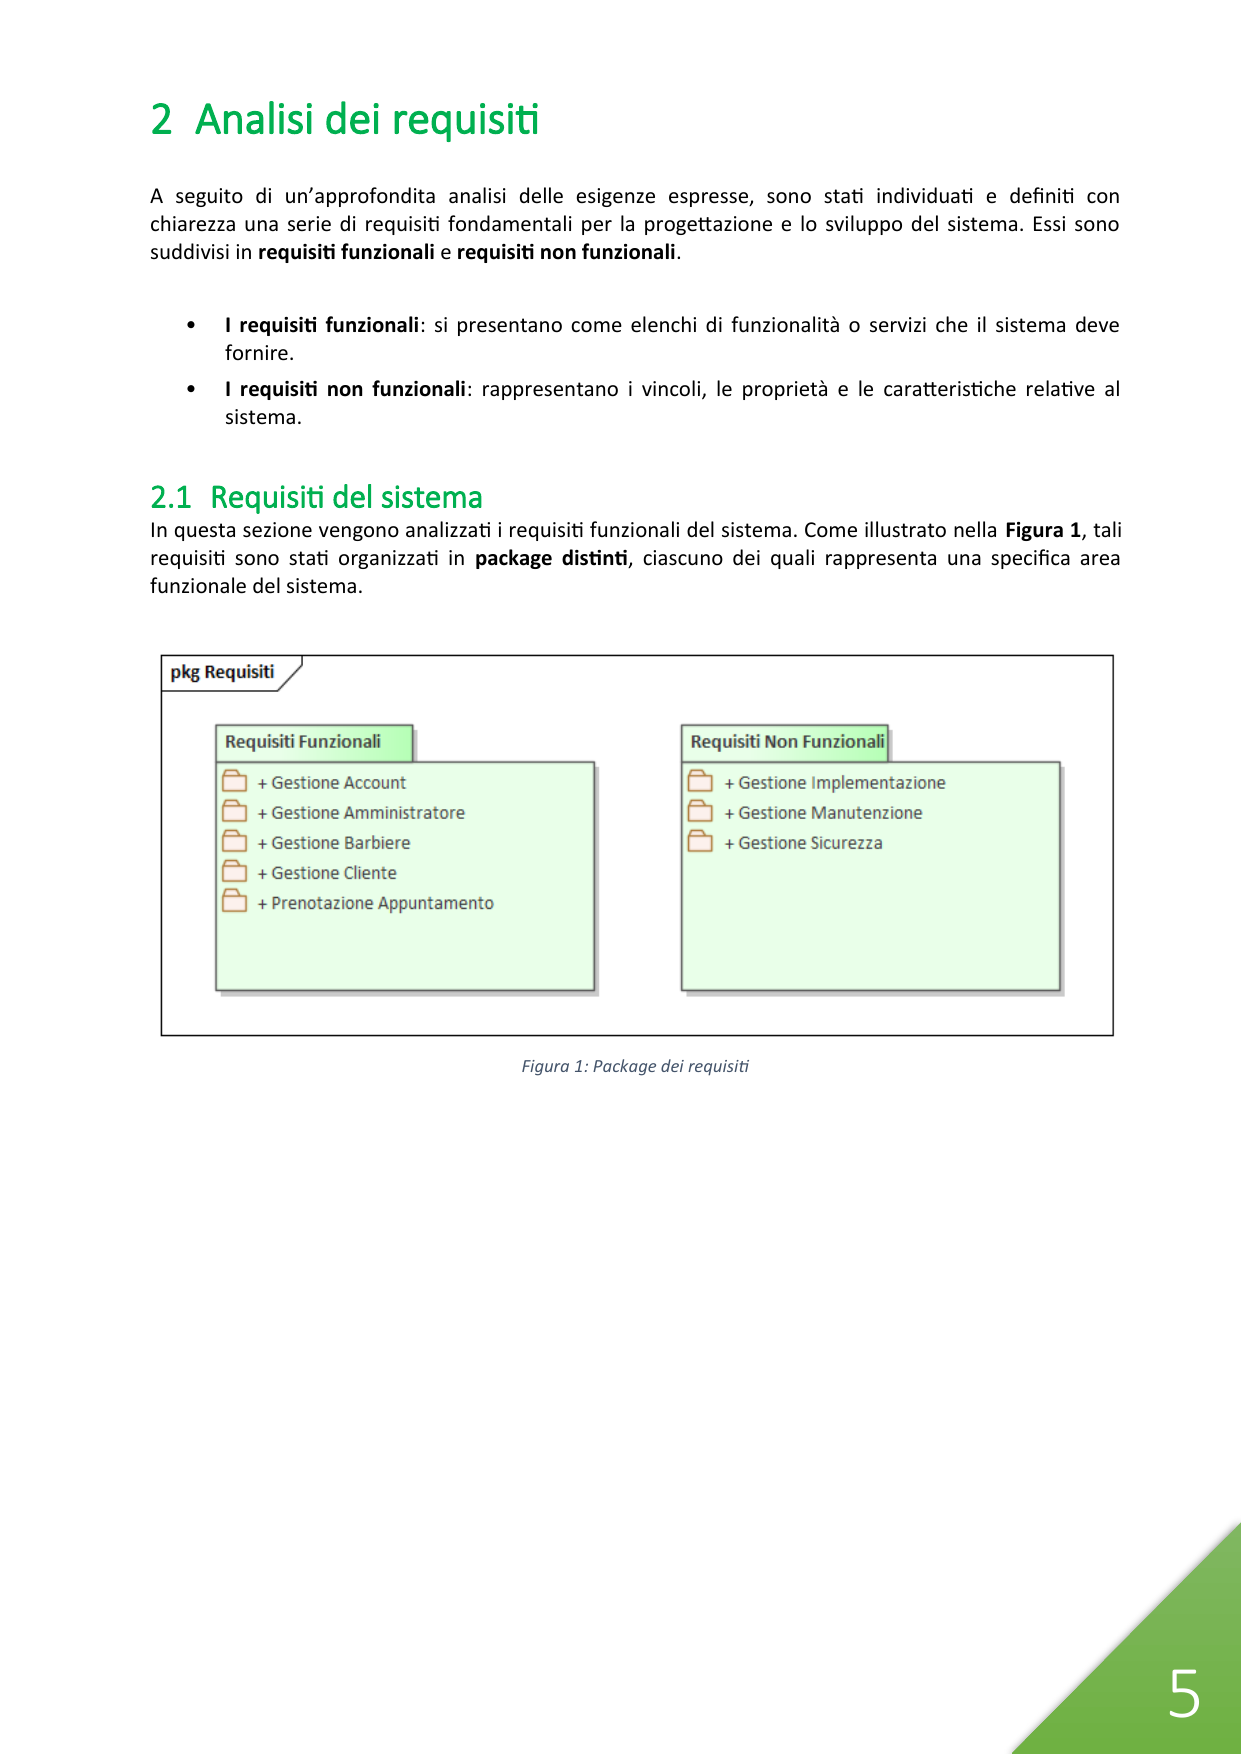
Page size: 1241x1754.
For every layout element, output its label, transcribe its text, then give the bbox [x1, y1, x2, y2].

text Figura 1: Package dei requisiti [150, 1054, 1122, 1077]
text A seguito di un’approfondita analisi delle esigenze espresse, sono stati individuati e definiti con chiarezza una serie di requisiti fondamentali per la progettazione e lo sviluppo del sistema. Essi sono suddivisi in requisiti funzionali e requisiti non funzionali. [150, 181, 1122, 265]
subtitle Analisi dei requisiti [150, 89, 1122, 144]
list I requisiti non funzionali: rappresentano i vincoli, le proprietà e le caratteristiche relative al sistema. [187, 374, 1122, 430]
list I requisiti funzionali: si presentano come elenchi di funzionalità o servizi che il sistema deve fornire. [187, 310, 1122, 366]
picture [150, 644, 1124, 1046]
subtitle Requisiti del sistema [150, 475, 1122, 516]
text In questa sezione vengono analizzati i requisiti funzionali del sistema. Come illustrato nella Figura 1, tali requisiti sono stati organizzati in package distinti, ciascuno dei quali rappresenta una specifica area funzionale del sistema. [150, 516, 1122, 599]
